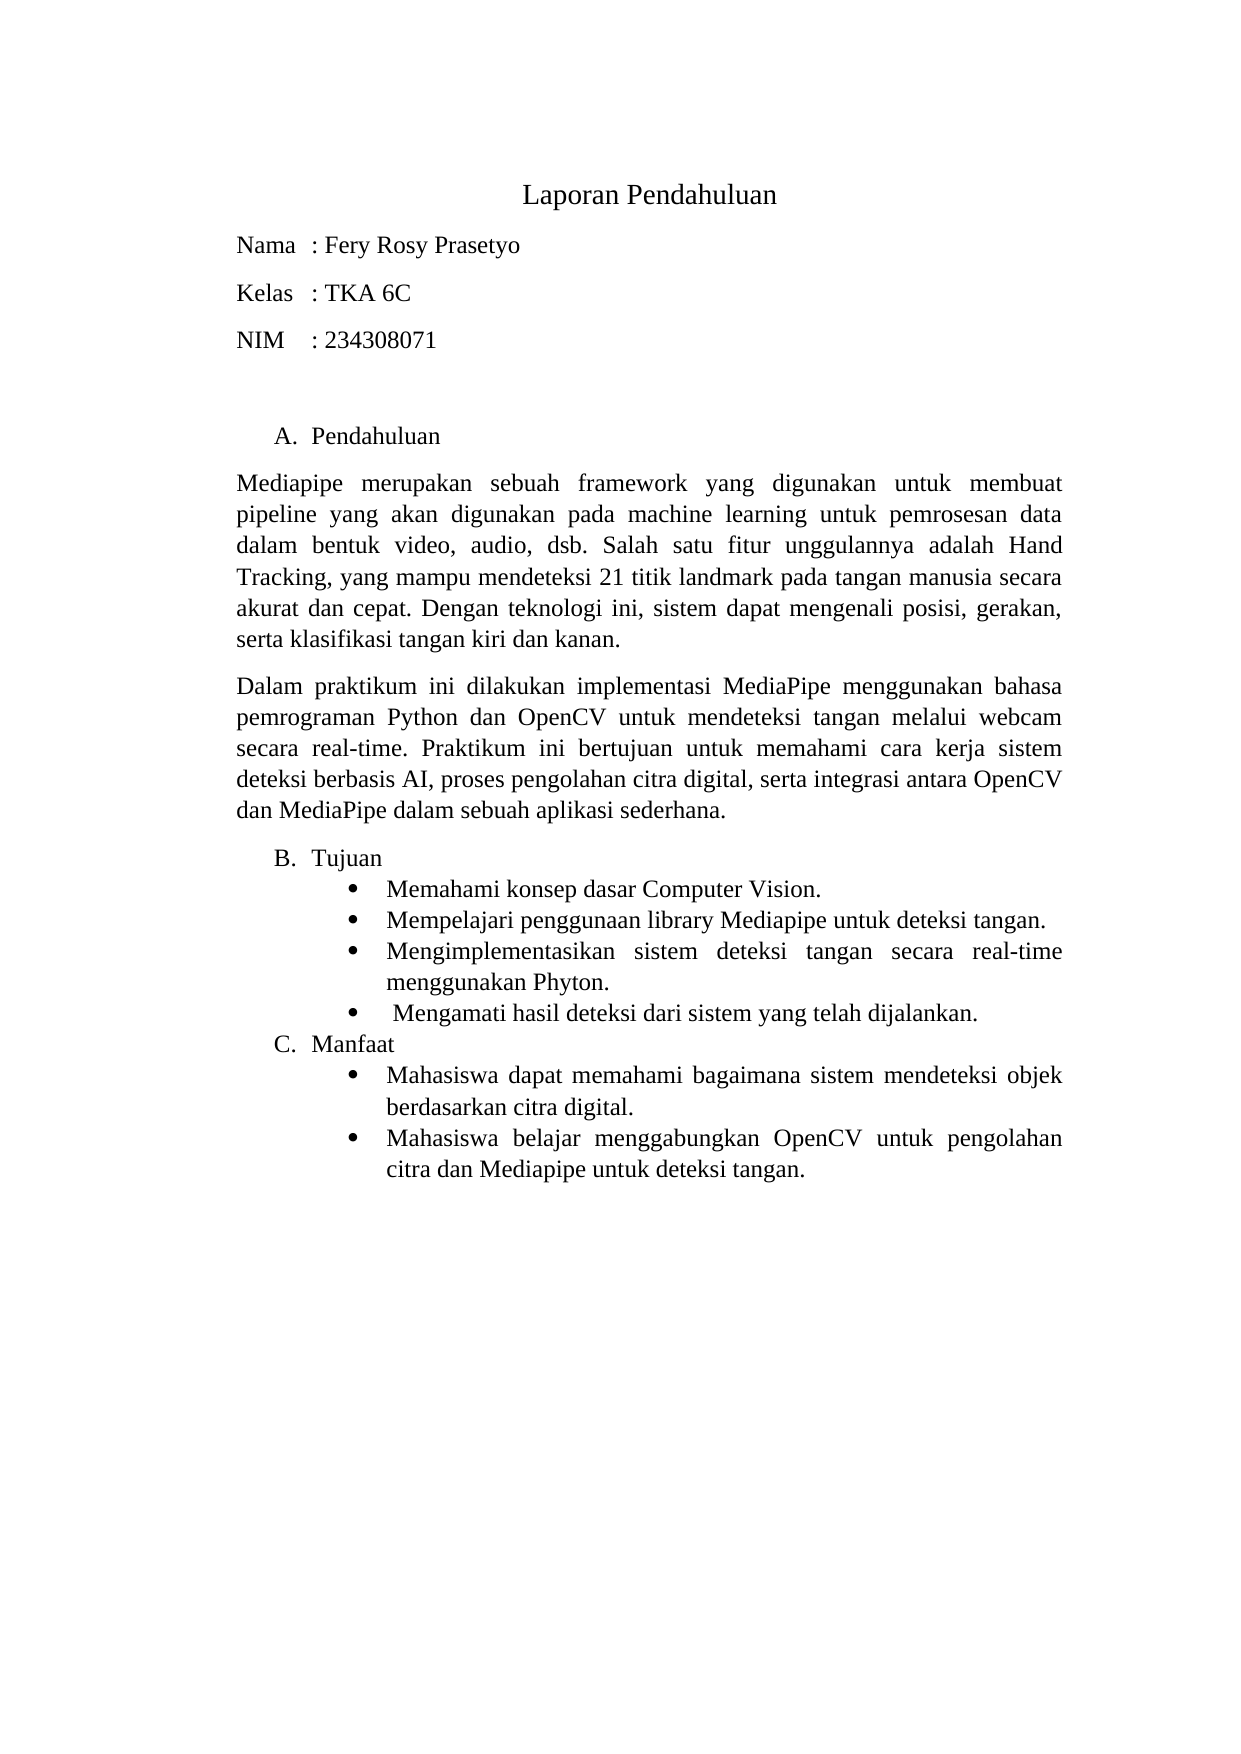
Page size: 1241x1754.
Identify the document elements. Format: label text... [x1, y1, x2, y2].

list Mahasiswa belajar menggabungkan OpenCV untuk pengolahan citra dan Mediapipe untuk deteksi tangan. [349, 1123, 1063, 1182]
list Memahami konsep dasar Computer Vision. [349, 874, 1063, 903]
list Tujuan [274, 843, 1063, 872]
list Mengimplementasikan sistem deteksi tangan secara real-time menggunakan Phyton. [349, 936, 1063, 996]
text Laporan Pendahuluan [236, 177, 1063, 211]
list Pendahuluan [274, 421, 1063, 449]
text Nama : Fery Rosy Prasetyo [236, 230, 1063, 259]
list Manfaat [274, 1029, 1063, 1058]
text Mediapipe merupakan sebuah framework yang digunakan untuk membuat pipeline yang akan digunakan pada machine learning untuk pemrosesan data dalam bentuk video, audio, dsb. Salah satu fitur unggulannya adalah Hand Tracking, yang mampu mendeteksi 21 titik landmark pada tangan manusia secara akurat dan cepat. Dengan teknologi ini, sistem dapat mengenali posisi, gerakan, serta klasifikasi tangan kiri dan kanan. [236, 468, 1063, 652]
list Mengamati hasil deteksi dari sistem yang telah dijalankan. [349, 998, 1063, 1027]
text Kelas : TKA 6C [236, 278, 1063, 306]
list Mahasiswa dapat memahami bagaimana sistem mendeteksi objek berdasarkan citra digital. [349, 1061, 1063, 1120]
text NIM : 234308071 [236, 325, 1063, 354]
list Mempelajari penggunaan library Mediapipe untuk deteksi tangan. [349, 905, 1063, 934]
text Dalam praktikum ini dilakukan implementasi MediaPipe menggunakan bahasa pemrograman Python dan OpenCV untuk mendeteksi tangan melalui webcam secara real-time. Praktikum ini bertujuan untuk memahami cara kerja sistem deteksi berbasis AI, proses pengolahan citra digital, serta integrasi antara OpenCV dan MediaPipe dalam sebuah aplikasi sederhana. [236, 671, 1063, 824]
